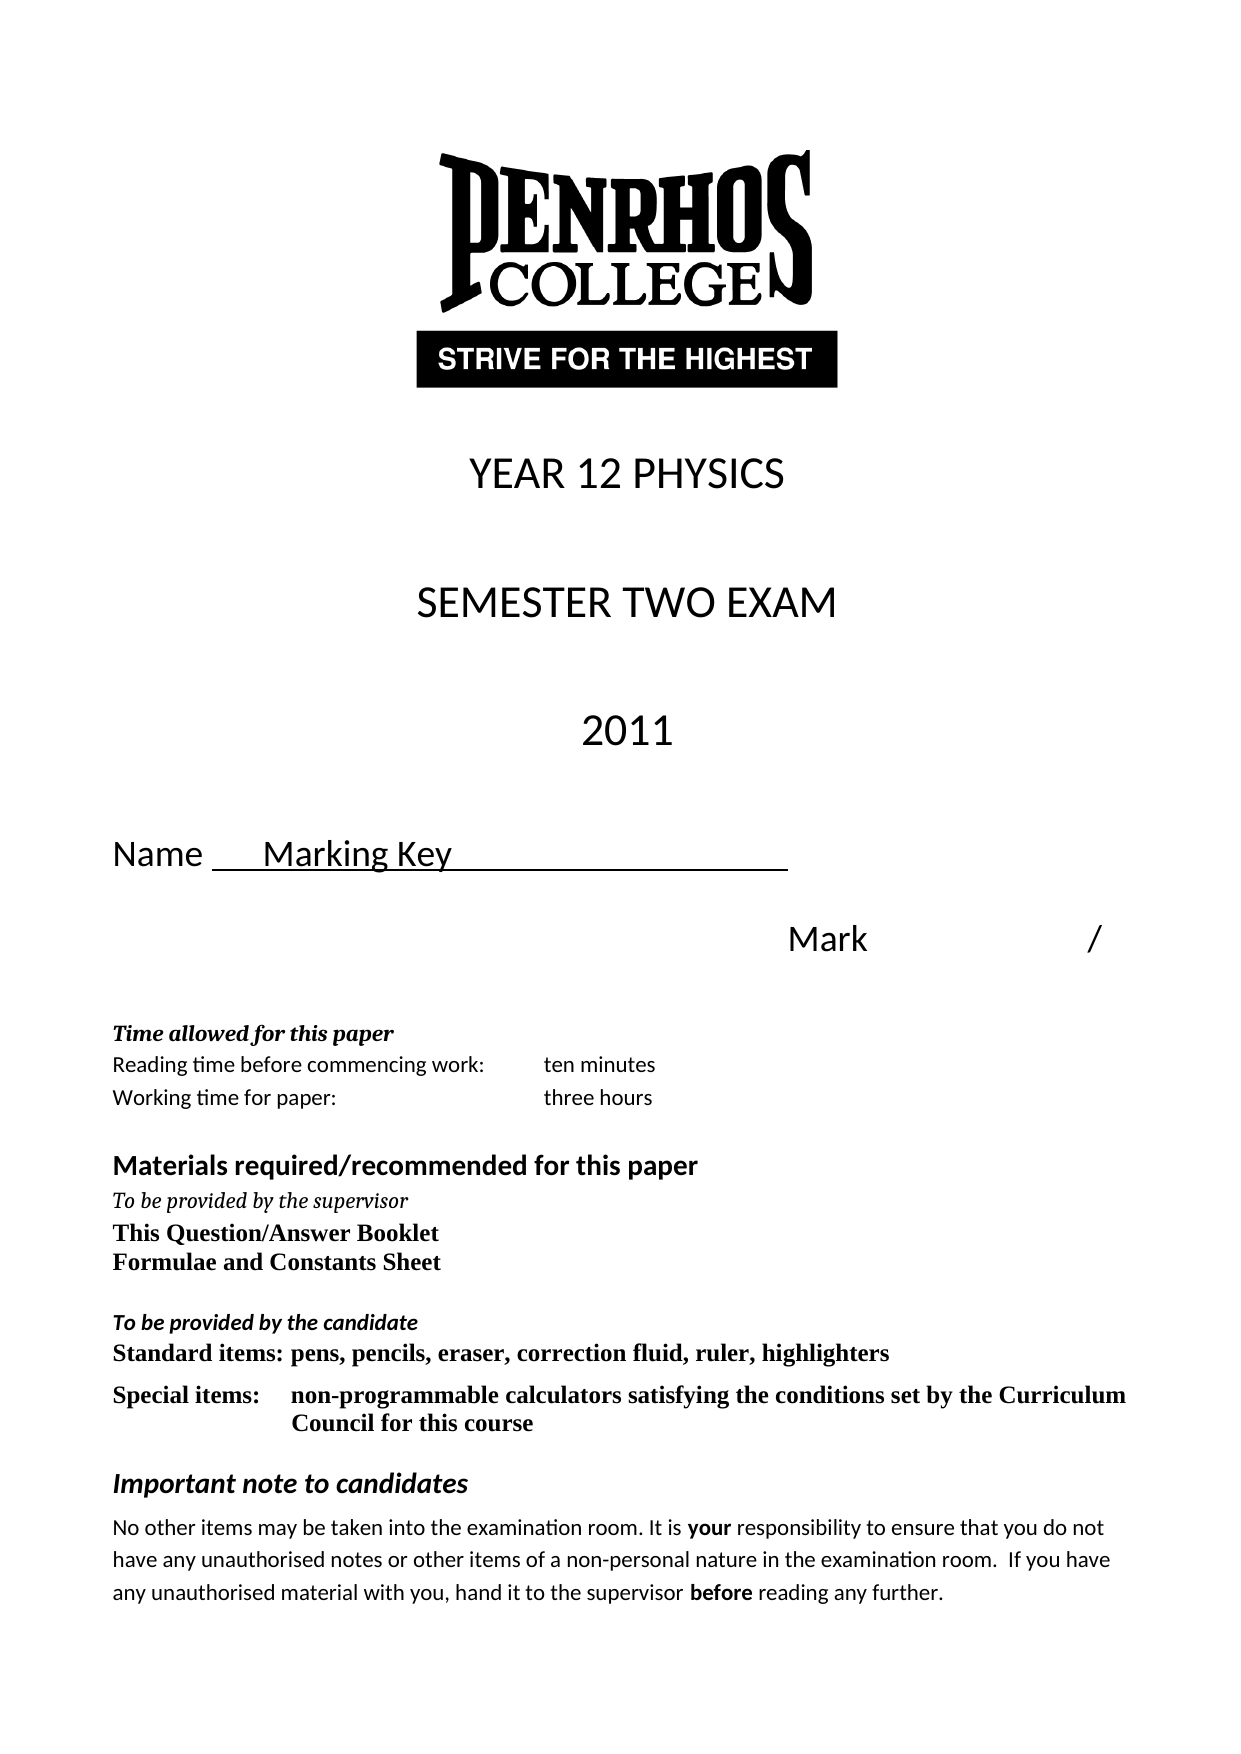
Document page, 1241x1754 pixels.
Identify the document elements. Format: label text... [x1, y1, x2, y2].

text Standard items: pens, pencils, eraser, correction fluid, ruler, highlighters [112, 1340, 1142, 1367]
text YEAR 12 PHYSICS [112, 444, 1142, 500]
text Formulae and Constants Sheet [112, 1247, 1142, 1276]
text No other items may be taken into the examination room. It is your responsibility to ensure that you do not have any unauthorised notes or other items of a non-personal nature in the examination room. If you have any unauthorised material with you, hand it to the supervisor before reading any further. [112, 1513, 1142, 1606]
text Materials required/recommended for this paper [112, 1147, 1142, 1183]
subtitle Time allowed for this paper [112, 1020, 1142, 1047]
text Important note to candidates [112, 1465, 1142, 1501]
text Special items: non-programmable calculators satisfying the conditions set by the Curriculum Council for this course [112, 1380, 1142, 1437]
text SEMESTER TWO EXAM [112, 573, 1142, 629]
subtitle To be provided by the supervisor [112, 1188, 1142, 1214]
text 2011 [112, 701, 1142, 757]
text Reading time before commencing work: ten minutes [112, 1051, 1142, 1079]
text To be provided by the candidate [112, 1308, 1142, 1336]
text Working time for paper: three hours [112, 1083, 1142, 1111]
text Mark / [112, 915, 1142, 961]
text Name Marking Key [112, 830, 1142, 876]
picture [416, 150, 838, 388]
text This Question/Answer Booklet [112, 1218, 1142, 1247]
